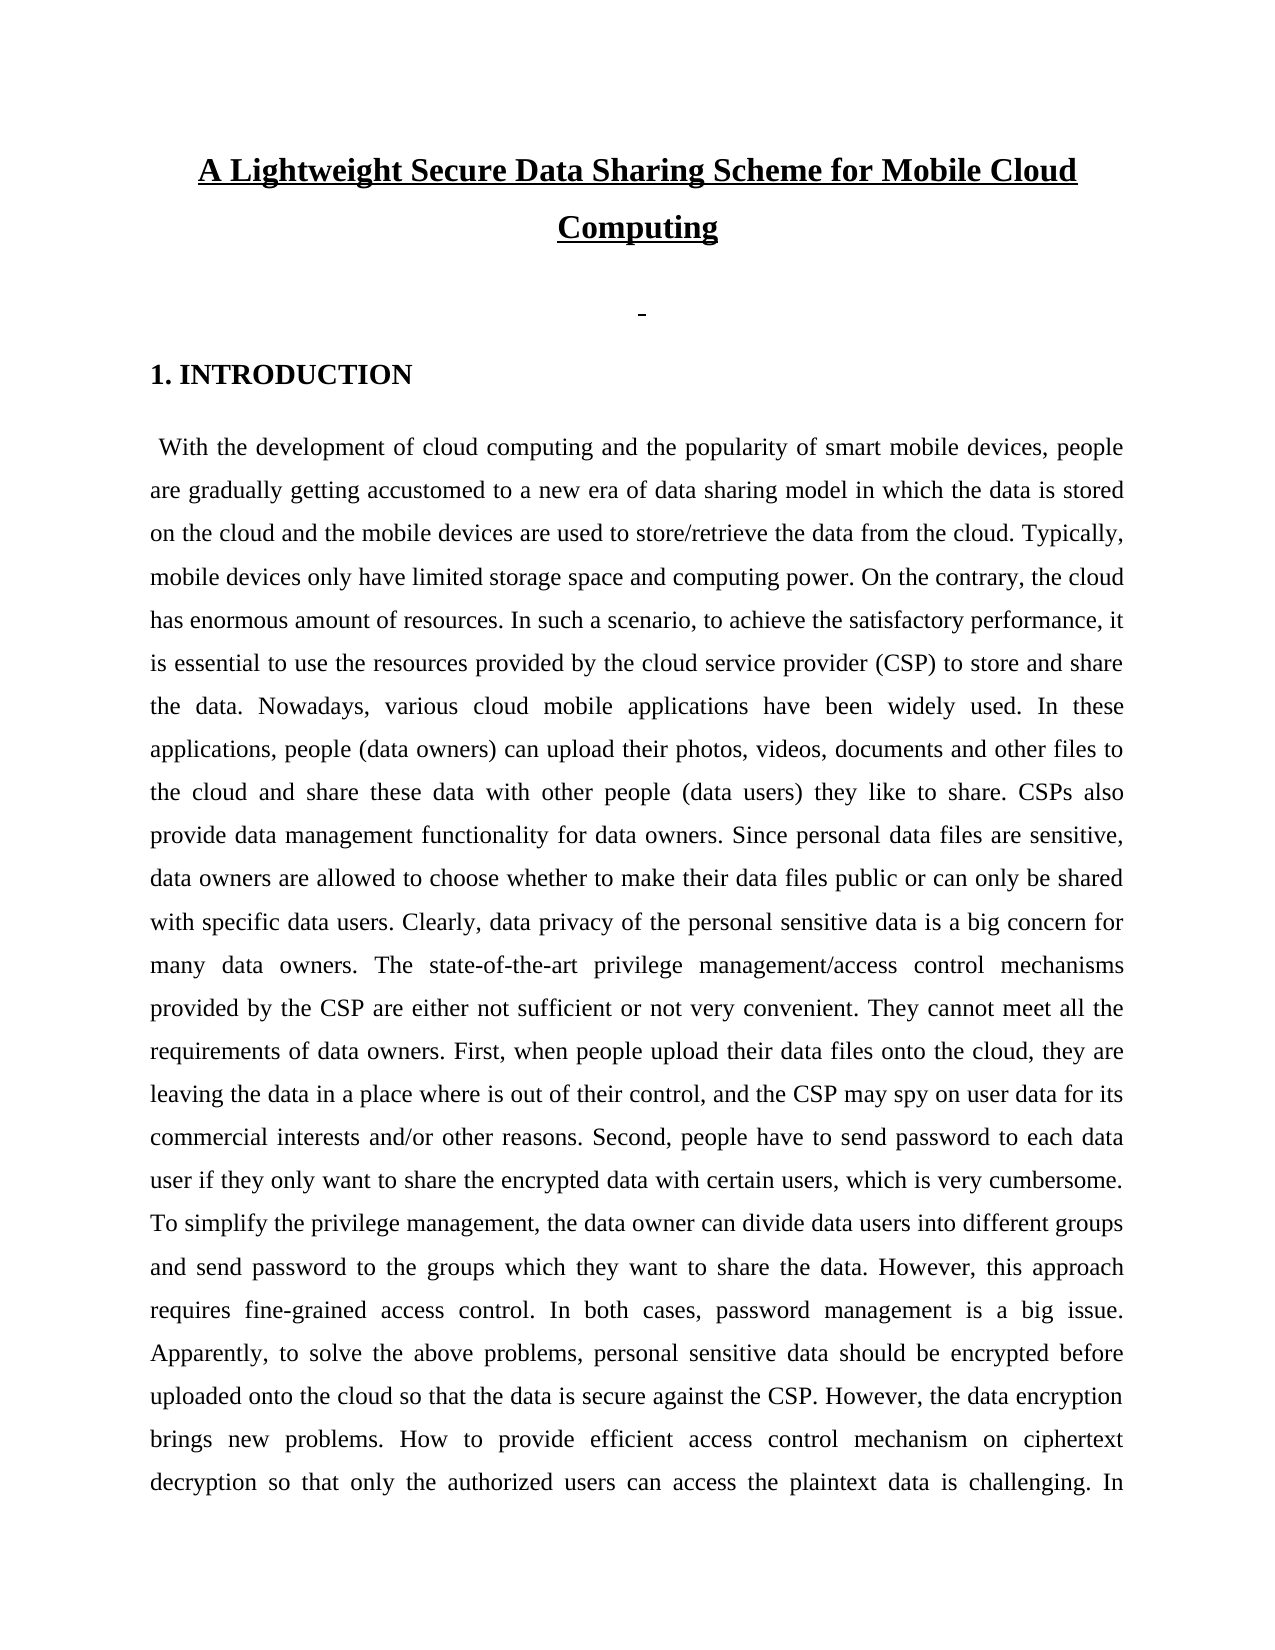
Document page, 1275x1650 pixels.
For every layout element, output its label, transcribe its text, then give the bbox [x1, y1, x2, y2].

text A Lightweight Secure Data Sharing Scheme for Mobile Cloud Computing [150, 150, 1125, 246]
text 1. INTRODUCTION [150, 357, 1125, 391]
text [150, 432, 1125, 1496]
